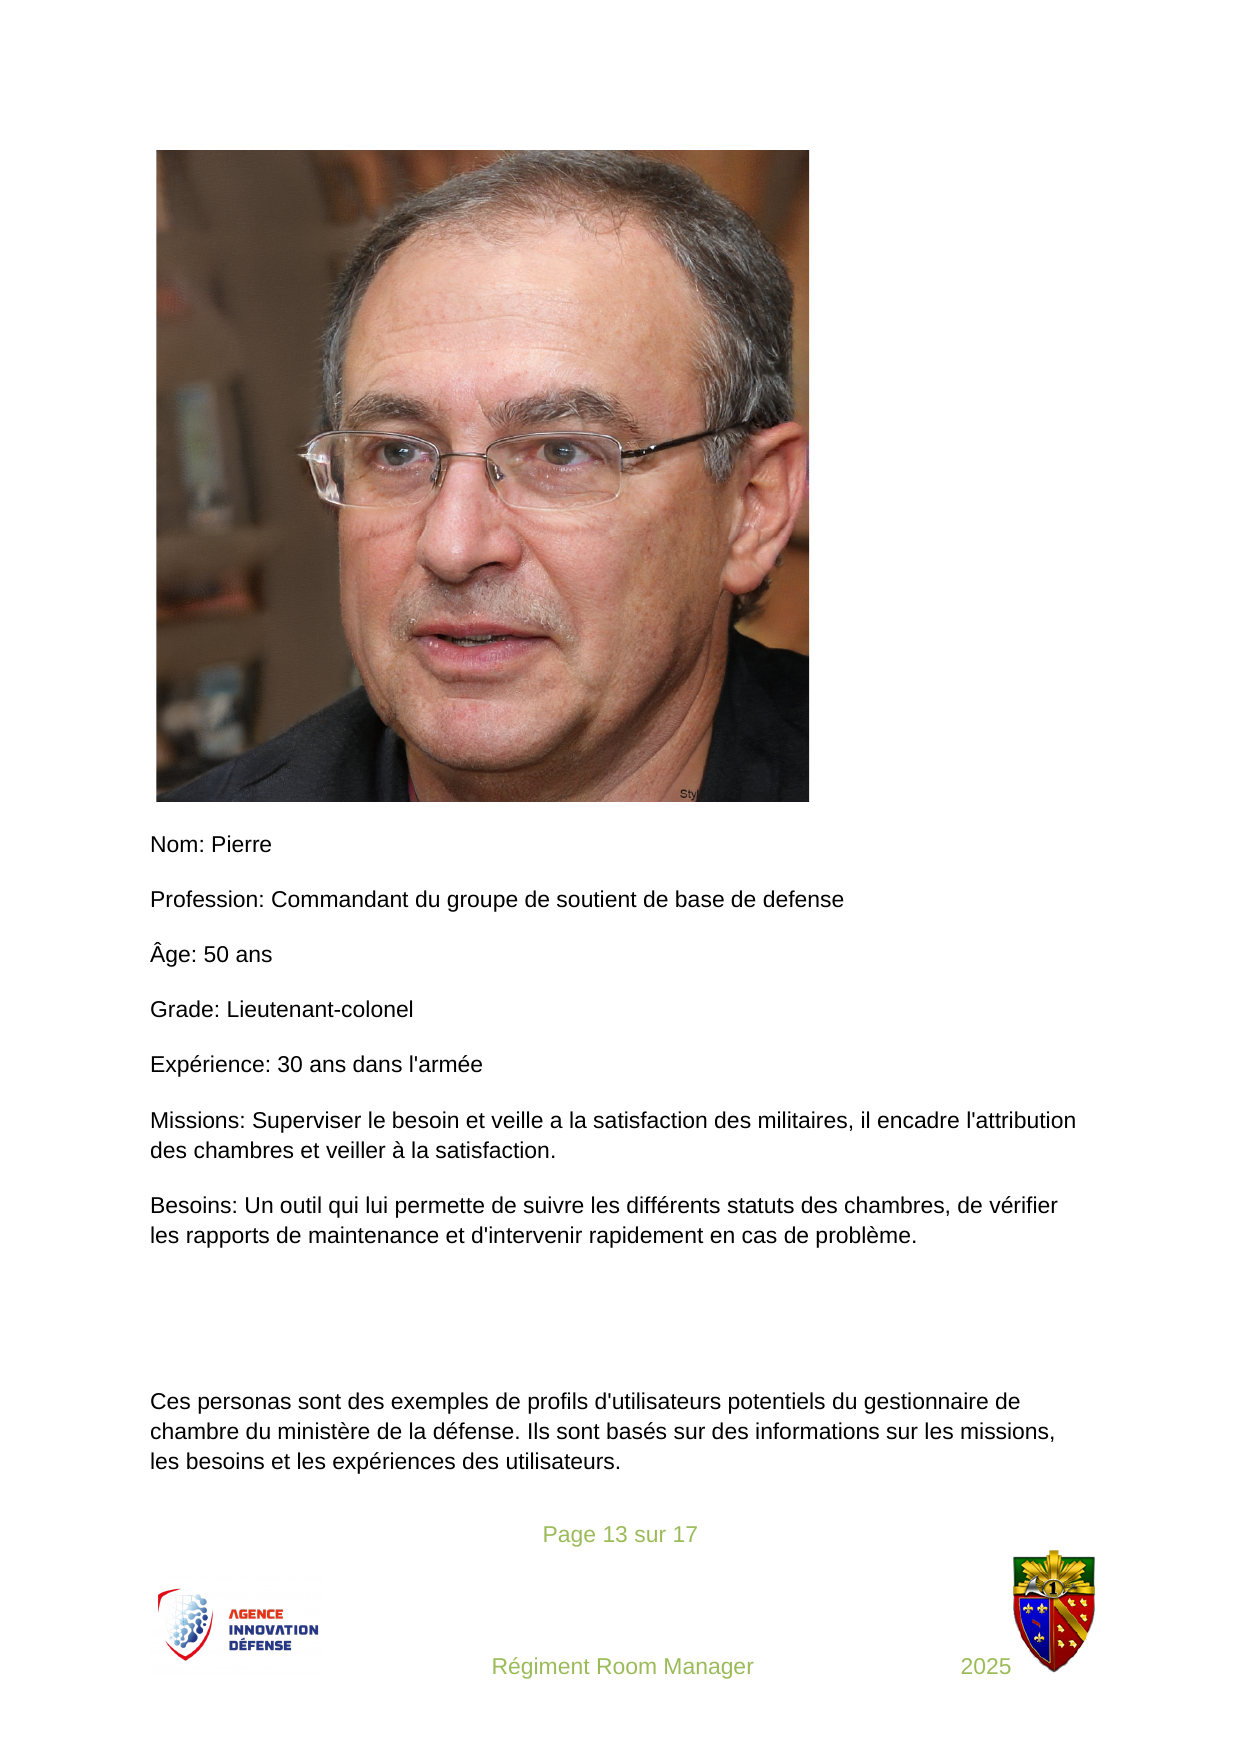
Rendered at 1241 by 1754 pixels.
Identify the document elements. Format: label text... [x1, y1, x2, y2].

text Profession: Commandant du groupe de soutient de base de defense [150, 886, 1090, 912]
text Missions: Superviser le besoin et veille a la satisfaction des militaires, il encadre l'attribution des chambres et veiller à la satisfaction. [150, 1107, 1090, 1163]
picture [156, 150, 810, 802]
text Expérience: 30 ans dans l'armée [150, 1051, 1090, 1078]
text Ces personas sont des exemples de profils d'utilisateurs potentiels du gestionnaire de chambre du ministère de la défense. Ils sont basés sur des informations sur les missions, les besoins et les expériences des utilisateurs. [150, 1388, 1090, 1475]
text Nom: Pierre [150, 831, 1090, 857]
picture [1011, 1547, 1095, 1674]
picture [150, 1575, 326, 1674]
text Âge: 50 ans [150, 941, 1090, 967]
text Grade: Lieutenant-colonel [150, 996, 1090, 1023]
text Besoins: Un outil qui lui permette de suivre les différents statuts des chambres, de vérifier les rapports de maintenance et d'intervenir rapidement en cas de problème. [150, 1192, 1090, 1249]
